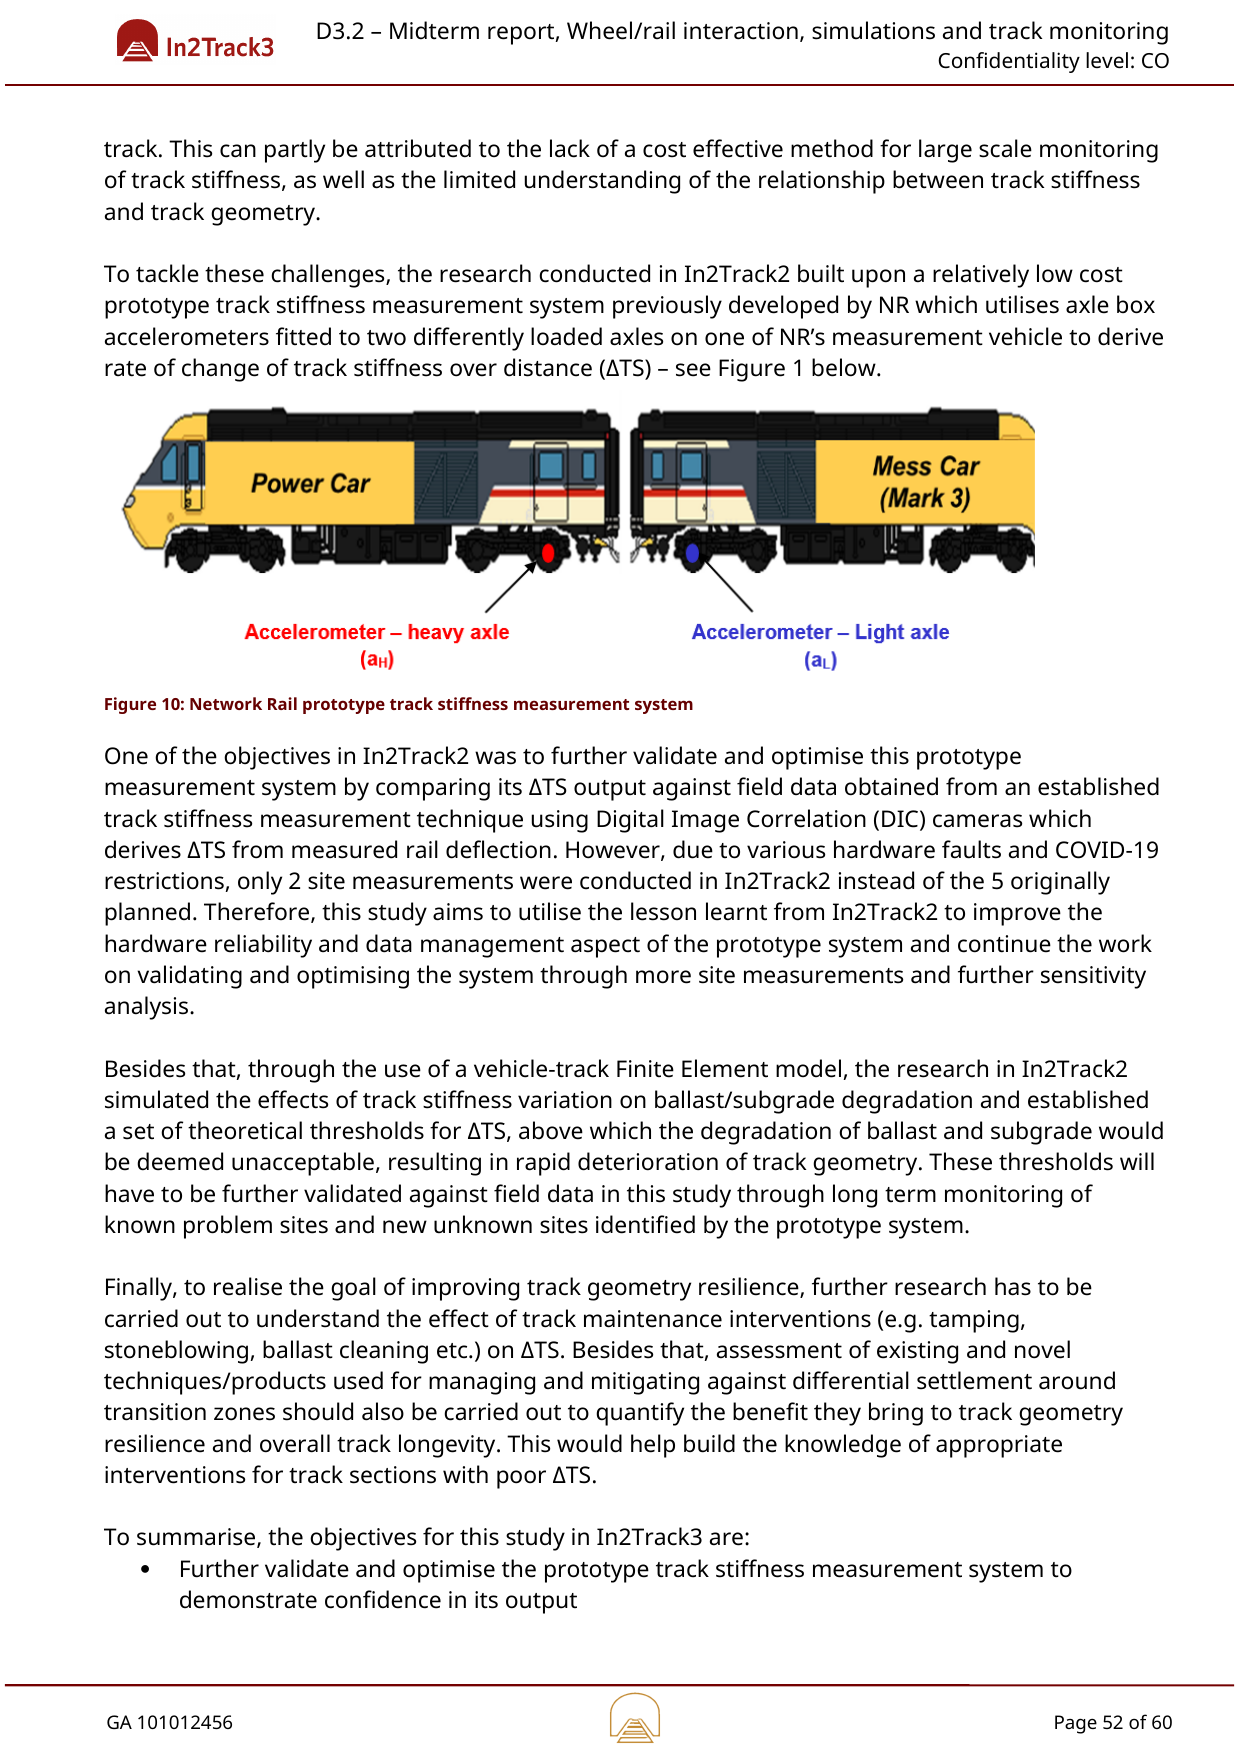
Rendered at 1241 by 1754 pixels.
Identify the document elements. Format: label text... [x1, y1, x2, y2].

picture [103, 382, 1044, 693]
text One of the objectives in In2Track2 was to further validate and optimise this prototype measurement system by comparing its ΔΤS output against field data obtained from an established track stiffness measurement technique using Digital Image Correlation (DIC) cameras which derives ΔΤS from measured rail deflection. However, due to various hardware faults and COVID-19 restrictions, only 2 site measurements were conducted in In2Track2 instead of the 5 originally planned. Therefore, this study aims to utilise the lesson learnt from In2Track2 to improve the hardware reliability and data management aspect of the prototype system and continue the work on validating and optimising the system through more site measurements and further sensitivity analysis. [103, 740, 1167, 1021]
list Further validate and optimise the prototype track stiffness measurement system to demonstrate confidence in its output [141, 1552, 1167, 1615]
text Besides that, through the use of a vehicle-track Finite Element model, the research in In2Track2 simulated the effects of track stiffness variation on ballast/subgrade degradation and established a set of theoretical thresholds for ΔΤS, above which the degradation of ballast and subgrade would be deemed unacceptable, resulting in rapid deterioration of track geometry. These thresholds will have to be further validated against field data in this study through long term monitoring of known problem sites and new unknown sites identified by the prototype system. [103, 1052, 1167, 1240]
text To tackle these challenges, the research conducted in In2Track2 built upon a relatively low cost prototype track stiffness measurement system previously developed by NR which utilises axle box accelerometers fitted to two differently loaded axles on one of NR’s measurement vehicle to derive rate of change of track stiffness over distance (ΔΤS) – see Figure 1 below. [103, 258, 1167, 383]
text To summarise, the objectives for this study in In2Track3 are: [103, 1521, 1167, 1552]
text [103, 133, 1167, 227]
picture [114, 14, 276, 65]
text Finally, to realise the goal of improving track geometry resilience, further research has to be carried out to understand the effect of track maintenance interventions (e.g. tamping, stoneblowing, ballast cleaning etc.) on ΔΤS. Besides that, assessment of existing and novel techniques/products used for managing and mitigating against differential settlement around transition zones should also be carried out to quantify the benefit they bring to track geometry resilience and overall track longevity. This would help build the knowledge of appropriate interventions for track sections with poor ΔΤS. [103, 1271, 1167, 1490]
